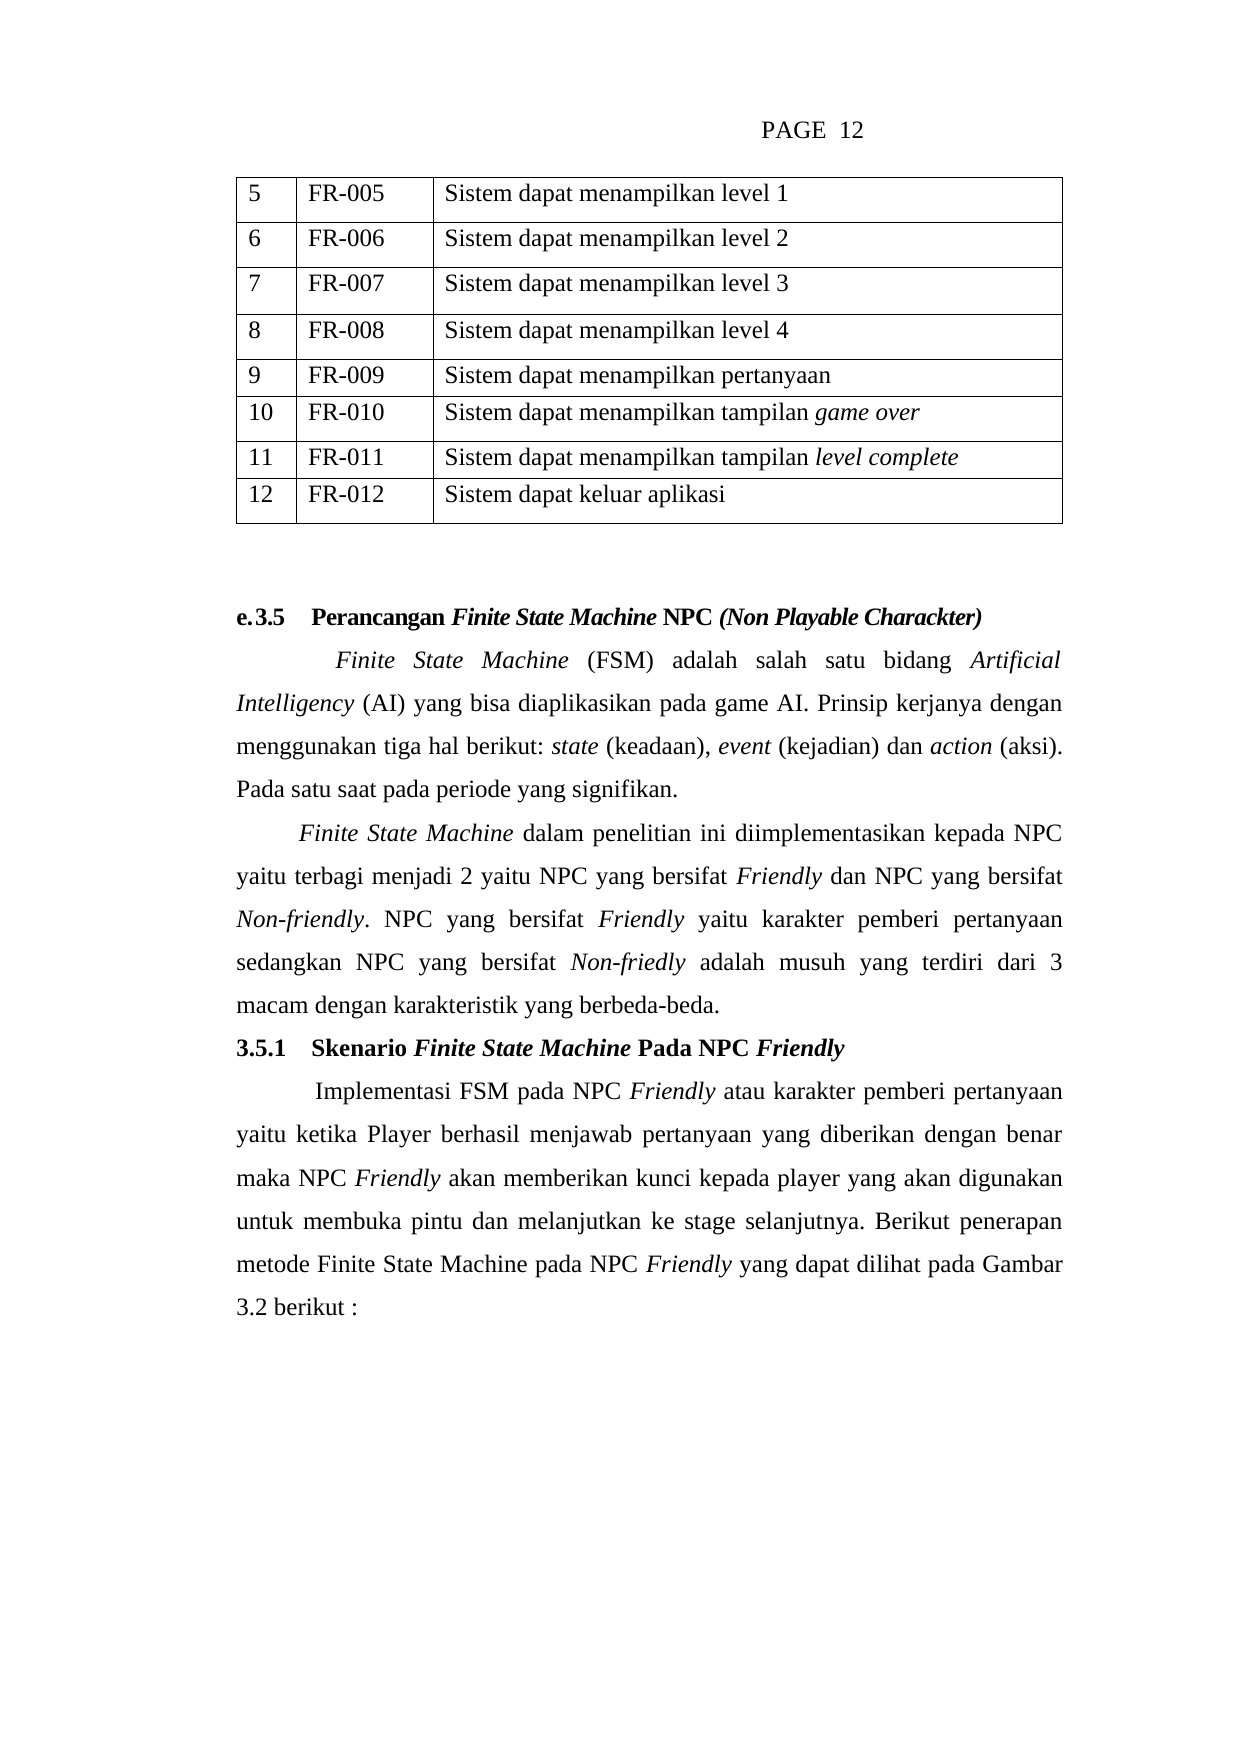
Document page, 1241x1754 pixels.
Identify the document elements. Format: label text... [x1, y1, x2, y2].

table_cell Sistem dapat menampilkan level 1 [434, 178, 1062, 222]
table_cell FR-008 [297, 315, 433, 359]
table_cell Sistem dapat menampilkan tampilan game over [434, 397, 1062, 441]
text 3.5.1 Skenario Finite State Machine Pada NPC Friendly [236, 1033, 1063, 1062]
table_cell 12 [237, 479, 296, 523]
table_cell Sistem dapat menampilkan level 3 [434, 268, 1062, 314]
table_cell 5 [237, 178, 296, 222]
table_cell FR-011 [297, 442, 433, 478]
table_cell Sistem dapat menampilkan level 2 [434, 223, 1062, 267]
table_cell FR-006 [297, 223, 433, 267]
table_cell Sistem dapat menampilkan tampilan level complete [434, 442, 1062, 478]
subtitle 3.5 Perancangan Finite State Machine NPC (Non Playable Charackter) [236, 602, 1063, 631]
text Finite State Machine (FSM) adalah salah satu bidang Artificial Intelligency (AI) yang bisa diaplikasikan pada game AI. Prinsip kerjanya dengan menggunakan tiga hal berikut: state (keadaan), event (kejadian) dan action (aksi). Pada satu saat pada periode yang signifikan. [236, 645, 1063, 803]
table_cell Sistem dapat menampilkan level 4 [434, 315, 1062, 359]
text Finite State Machine dalam penelitian ini diimplementasikan kepada NPC yaitu terbagi menjadi 2 yaitu NPC yang bersifat Friendly dan NPC yang bersifat Non-friendly. NPC yang bersifat Friendly yaitu karakter pemberi pertanyaan sedangkan NPC yang bersifat Non-friedly adalah musuh yang terdiri dari 3 macam dengan karakteristik yang berbeda-beda. [236, 818, 1063, 1019]
table_cell 10 [237, 397, 296, 441]
table_cell FR-007 [297, 268, 433, 314]
table_cell Sistem dapat menampilkan pertanyaan [434, 360, 1062, 396]
table_cell 6 [237, 223, 296, 267]
text Implementasi FSM pada NPC Friendly atau karakter pemberi pertanyaan yaitu ketika Player berhasil menjawab pertanyaan yang diberikan dengan benar maka NPC Friendly akan memberikan kunci kepada player yang akan digunakan untuk membuka pintu dan melanjutkan ke stage selanjutnya. Berikut penerapan metode Finite State Machine pada NPC Friendly yang dapat dilihat pada Gambar 3.2 berikut : [236, 1076, 1063, 1321]
table_cell Sistem dapat keluar aplikasi [434, 479, 1062, 523]
table_cell 9 [237, 360, 296, 396]
table_cell 8 [237, 315, 296, 359]
table_cell 7 [237, 268, 296, 314]
table_cell 11 [237, 442, 296, 478]
table_cell FR-012 [297, 479, 433, 523]
table_cell FR-009 [297, 360, 433, 396]
table_cell FR-005 [297, 178, 433, 222]
table_cell FR-010 [297, 397, 433, 441]
